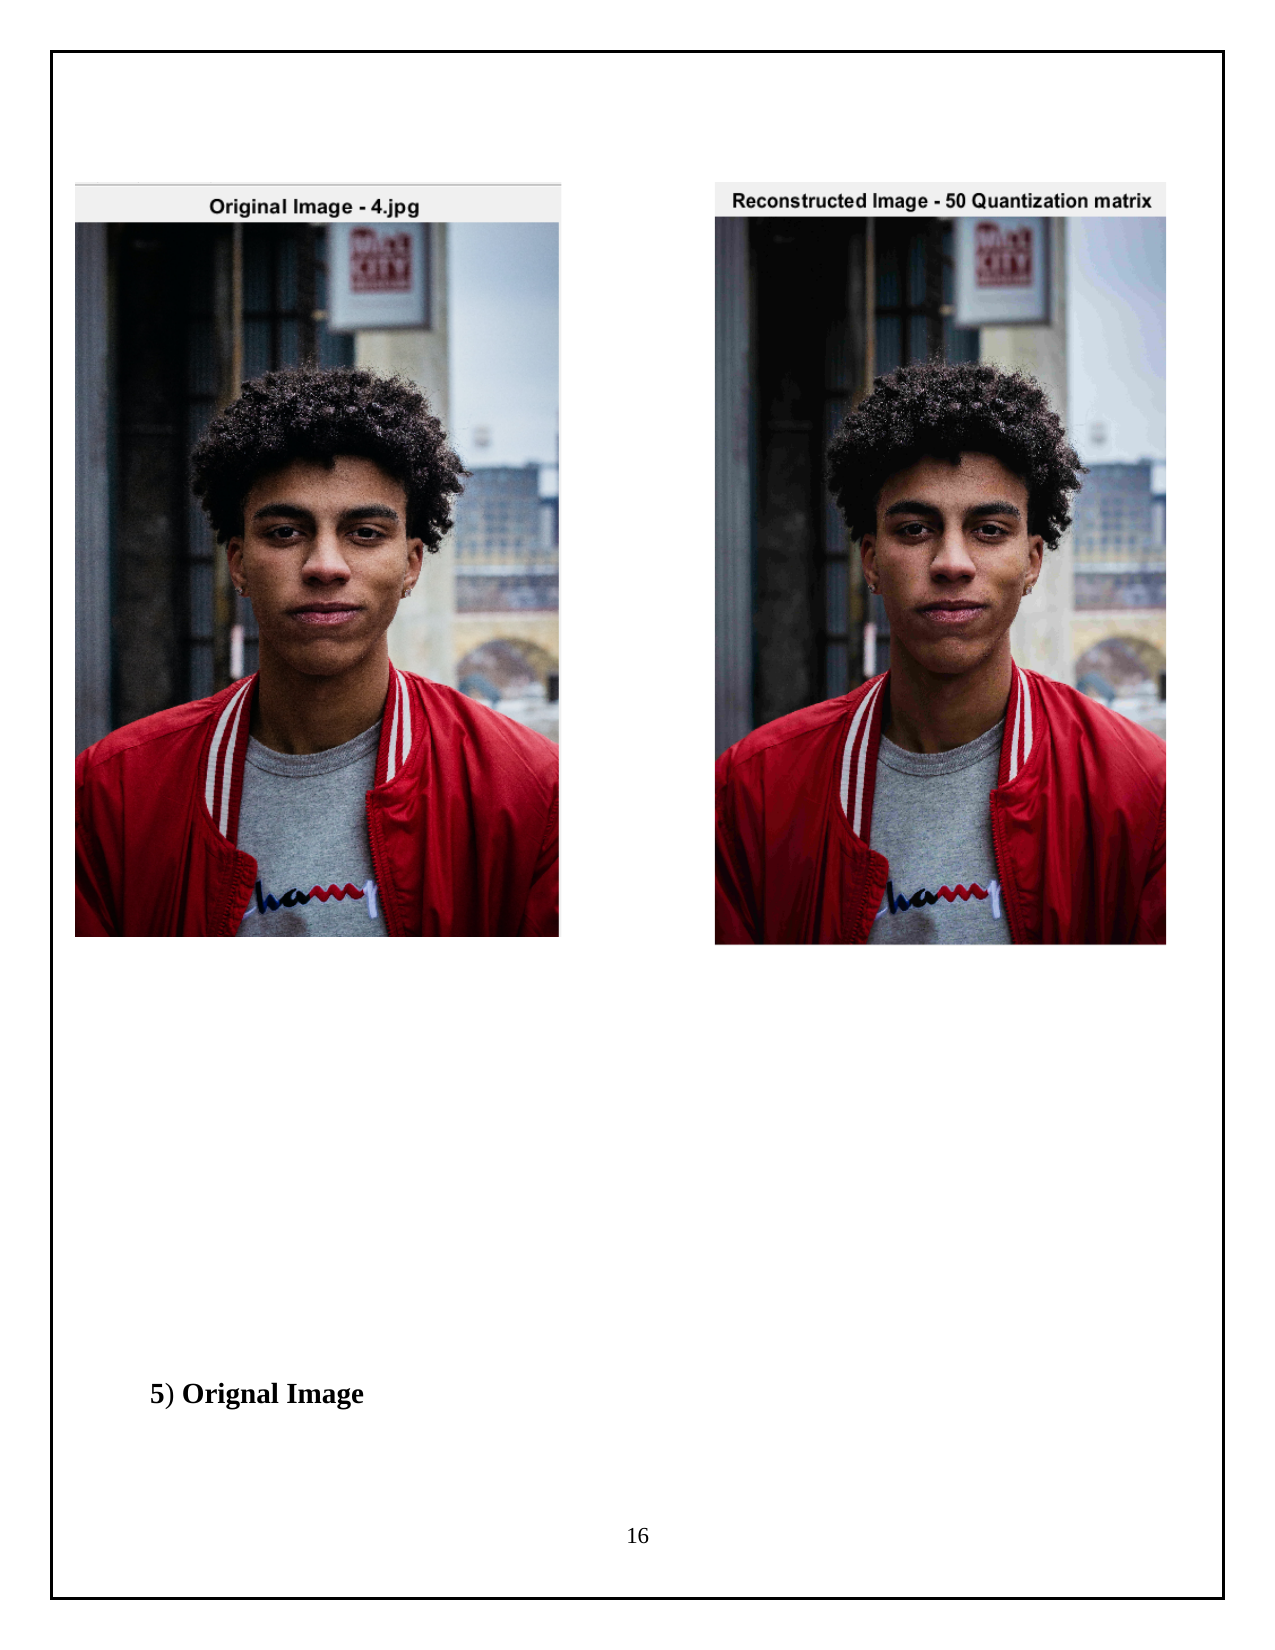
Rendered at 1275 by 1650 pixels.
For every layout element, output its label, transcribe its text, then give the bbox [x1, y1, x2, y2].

picture [714, 182, 1167, 946]
picture [75, 182, 562, 937]
text 5) Orignal Image [150, 1377, 1125, 1410]
